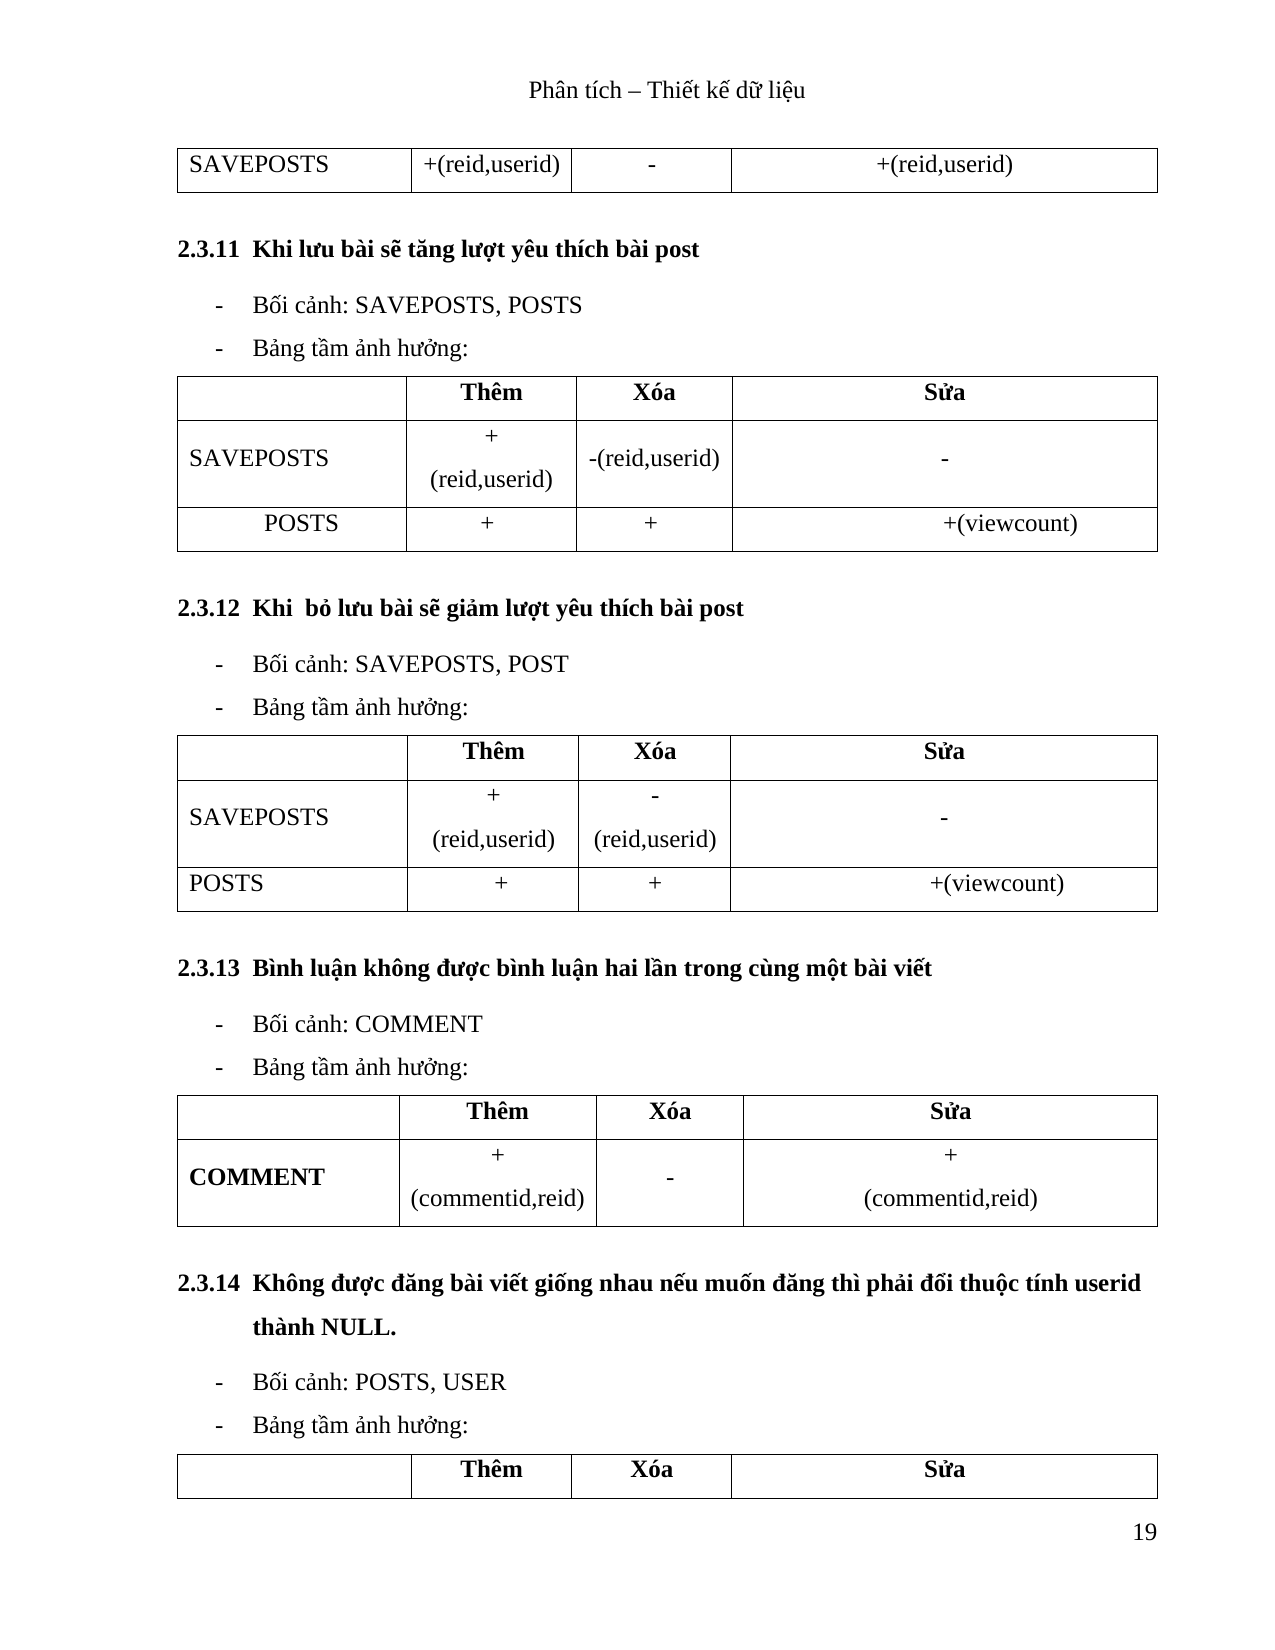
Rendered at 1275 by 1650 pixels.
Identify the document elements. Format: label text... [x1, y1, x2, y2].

table_header Xóa [572, 1455, 731, 1497]
table_cell POSTS [178, 868, 407, 911]
list Bảng tầm ảnh hưởng: [215, 333, 1157, 362]
table_header [178, 736, 407, 779]
table_header Thêm [400, 1096, 596, 1139]
subtitle Khi lưu bài sẽ tăng lượt yêu thích bài post [177, 234, 1157, 263]
table_cell SAVEPOSTS [178, 421, 406, 507]
table_header Sửa [744, 1096, 1157, 1139]
table_cell +(reid,userid) [412, 149, 571, 192]
table_header Sửa [732, 1455, 1157, 1497]
table_cell - [597, 1140, 743, 1226]
subtitle Không được đăng bài viết giống nhau nếu muốn đăng thì phải đổi thuộc tính userid thành NULL. [177, 1268, 1157, 1340]
table_cell + [407, 508, 576, 551]
table_cell + [579, 868, 730, 911]
table_cell -(reid,userid) [577, 421, 732, 507]
list Bối cảnh: POSTS, USER [215, 1367, 1157, 1396]
table_cell -(reid,userid) [579, 781, 730, 867]
list Bối cảnh: SAVEPOSTS, POSTS [215, 290, 1157, 318]
table_cell - [572, 149, 731, 192]
table_header Thêm [412, 1455, 571, 1497]
table_header Xóa [577, 377, 732, 420]
table_cell SAVEPOSTS [178, 149, 411, 192]
table_header Sửa [731, 736, 1157, 779]
table_cell + (reid,userid) [407, 421, 576, 507]
table_cell + (commentid,reid) [400, 1140, 596, 1226]
table_header [178, 377, 406, 420]
table_cell + [408, 868, 578, 911]
table_header Xóa [579, 736, 730, 779]
table_header Thêm [407, 377, 576, 420]
table_header Sửa [733, 377, 1157, 420]
table_cell +(viewcount) [733, 508, 1157, 551]
table_header [178, 1096, 399, 1139]
table_cell +(viewcount) [731, 868, 1157, 911]
subtitle Khi bỏ lưu bài sẽ giảm lượt yêu thích bài post [177, 593, 1157, 622]
list Bảng tầm ảnh hưởng: [215, 1410, 1157, 1439]
table_cell - [733, 421, 1157, 507]
table_cell + [577, 508, 732, 551]
list Bối cảnh: SAVEPOSTS, POST [215, 649, 1157, 678]
list Bảng tầm ảnh hưởng: [215, 692, 1157, 721]
table_cell - [731, 781, 1157, 867]
table_cell SAVEPOSTS [178, 781, 407, 867]
table_cell +(reid,userid) [732, 149, 1157, 192]
table_cell + (reid,userid) [408, 781, 578, 867]
table_cell COMMENT [178, 1140, 399, 1226]
list Bối cảnh: COMMENT [215, 1009, 1157, 1037]
table_header [178, 1455, 411, 1497]
table_header Xóa [597, 1096, 743, 1139]
table_header Thêm [408, 736, 578, 779]
list Bảng tầm ảnh hưởng: [215, 1052, 1157, 1081]
table_cell POSTS [178, 508, 406, 551]
subtitle Bình luận không được bình luận hai lần trong cùng một bài viết [177, 953, 1157, 982]
table_cell + (commentid,reid) [744, 1140, 1157, 1226]
